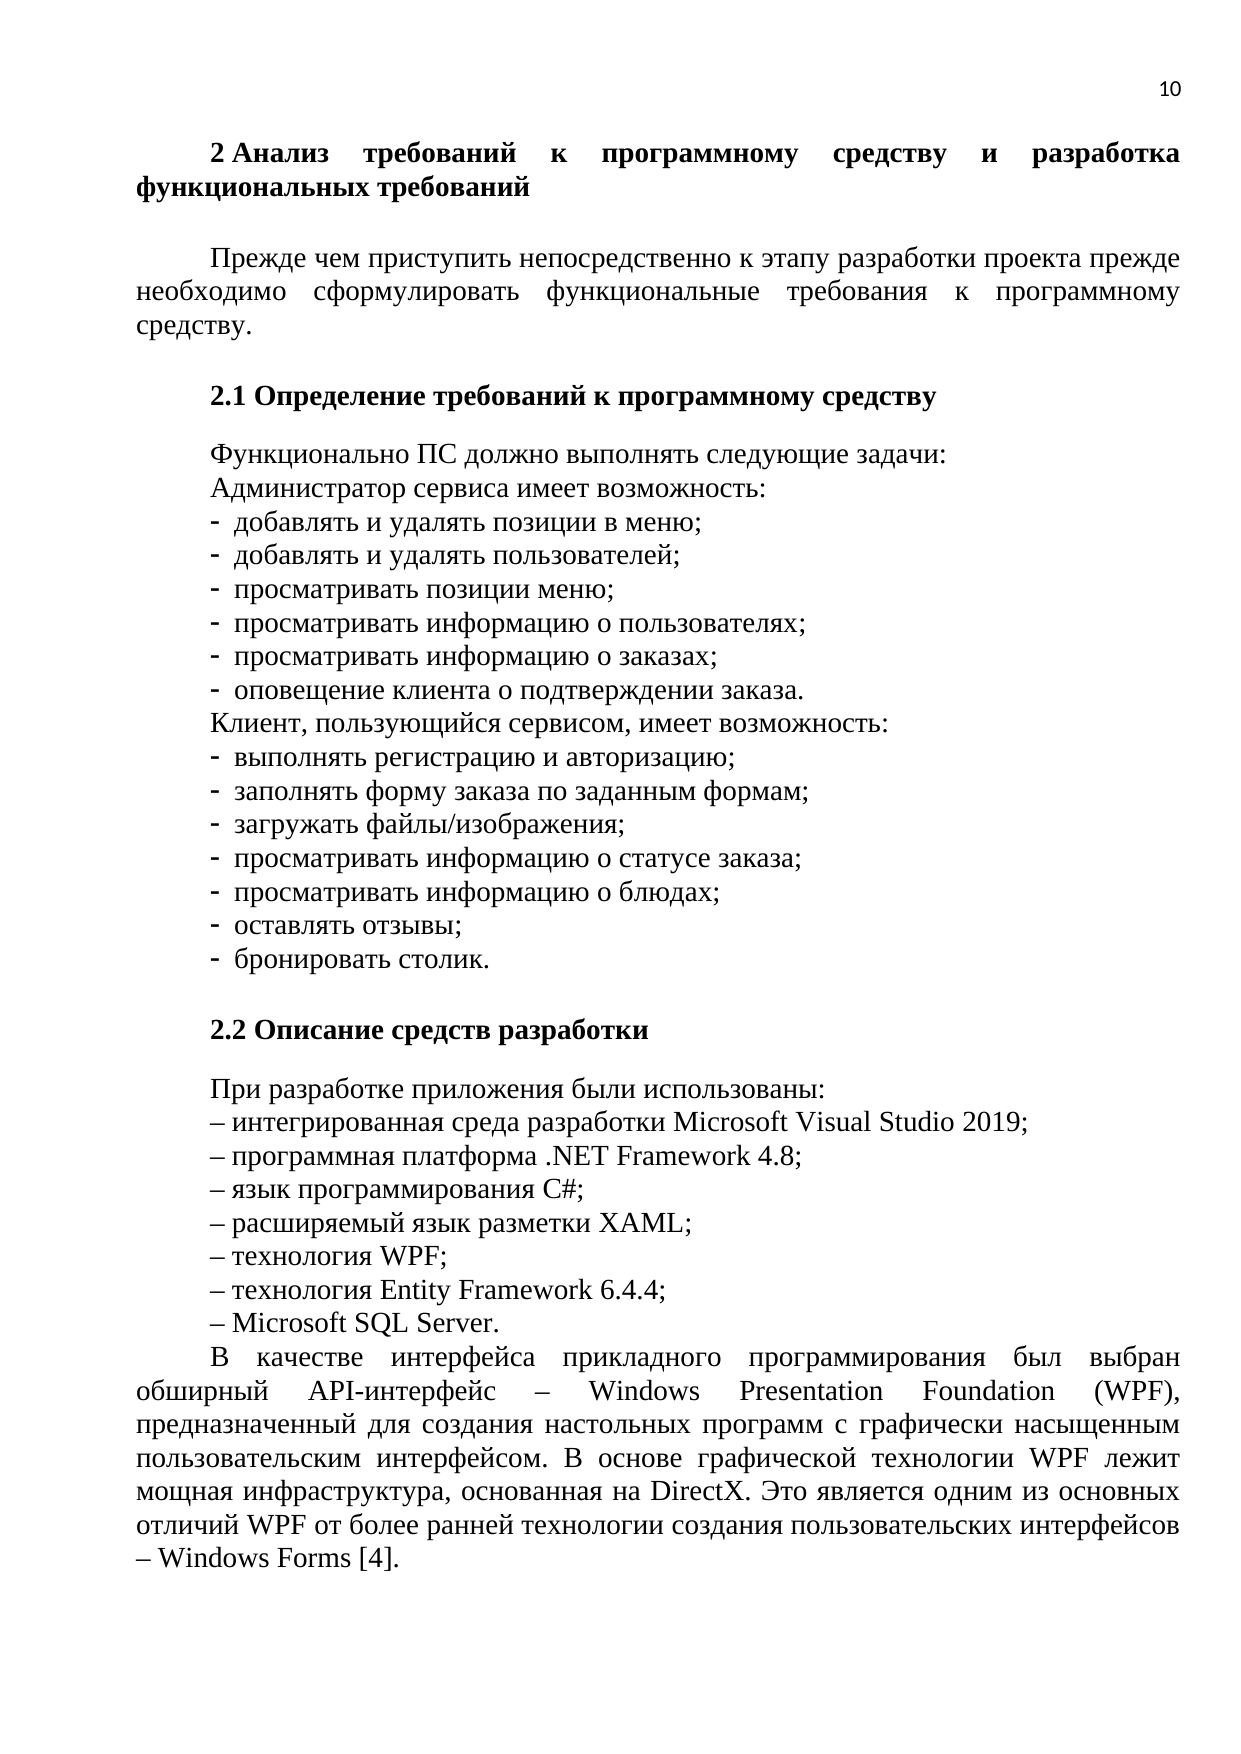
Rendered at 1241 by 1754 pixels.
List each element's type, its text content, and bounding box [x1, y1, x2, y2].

list программная платформа .NET Framework 4.8; [136, 1138, 1181, 1171]
list оповещение клиента о подтверждении заказа. [136, 672, 1181, 706]
list расширяемый язык разметки XAML; [136, 1205, 1181, 1238]
text Прежде чем приступить непосредственно к этапу разработки проекта прежде необходимо сформулировать функциональные требования к программному средству. [136, 240, 1181, 341]
list просматривать позиции меню; [136, 571, 1181, 605]
subtitle Анализ требований к программному средству и разработка функциональных требований [136, 135, 1181, 202]
list просматривать информацию о заказах; [136, 638, 1181, 672]
text Функционально ПС должно выполнять следующие задачи: [136, 437, 1181, 470]
list загружать файлы/изображения; [136, 806, 1181, 840]
list добавлять и удалять пользователей; [136, 537, 1181, 571]
list язык программирования C#; [136, 1171, 1181, 1205]
list технология Entity Framework 6.4.4; [136, 1272, 1181, 1306]
text Администратор сервиса имеет возможность: [136, 470, 1181, 504]
list просматривать информацию о статусе заказа; [136, 840, 1181, 874]
list технология WPF; [136, 1238, 1181, 1272]
list просматривать информацию о блюдах; [136, 874, 1181, 907]
list интегрированная среда разработки Microsoft Visual Studio 2019; [136, 1104, 1181, 1138]
text Клиент, пользующийся сервисом, имеет возможность: [136, 706, 1181, 739]
subtitle Определение требований к программному средству [136, 378, 1181, 412]
list бронировать столик. [136, 941, 1181, 975]
list оставлять отзывы; [136, 907, 1181, 941]
list просматривать информацию о пользователях; [136, 605, 1181, 638]
list добавлять и удалять позиции в меню; [136, 504, 1181, 537]
list Microsoft SQL Server. [136, 1306, 1181, 1339]
list заполнять форму заказа по заданным формам; [136, 773, 1181, 806]
list выполнять регистрацию и авторизацию; [136, 739, 1181, 773]
subtitle Описание средств разработки [136, 1012, 1181, 1046]
text В качестве интерфейса прикладного программирования был выбран обширный API-интерфейс – Windows Presentation Foundation (WPF), предназначенный для создания настольных программ с графически насыщенным пользовательским интерфейсом. В основе графической технологии WPF лежит мощная инфраструктура, основанная на DirectX. Это является одним из основных отличий WPF от более ранней технологии создания пользовательских интерфейсов – Windows Forms [4]. [136, 1339, 1181, 1574]
text При разработке приложения были использованы: [136, 1071, 1181, 1104]
